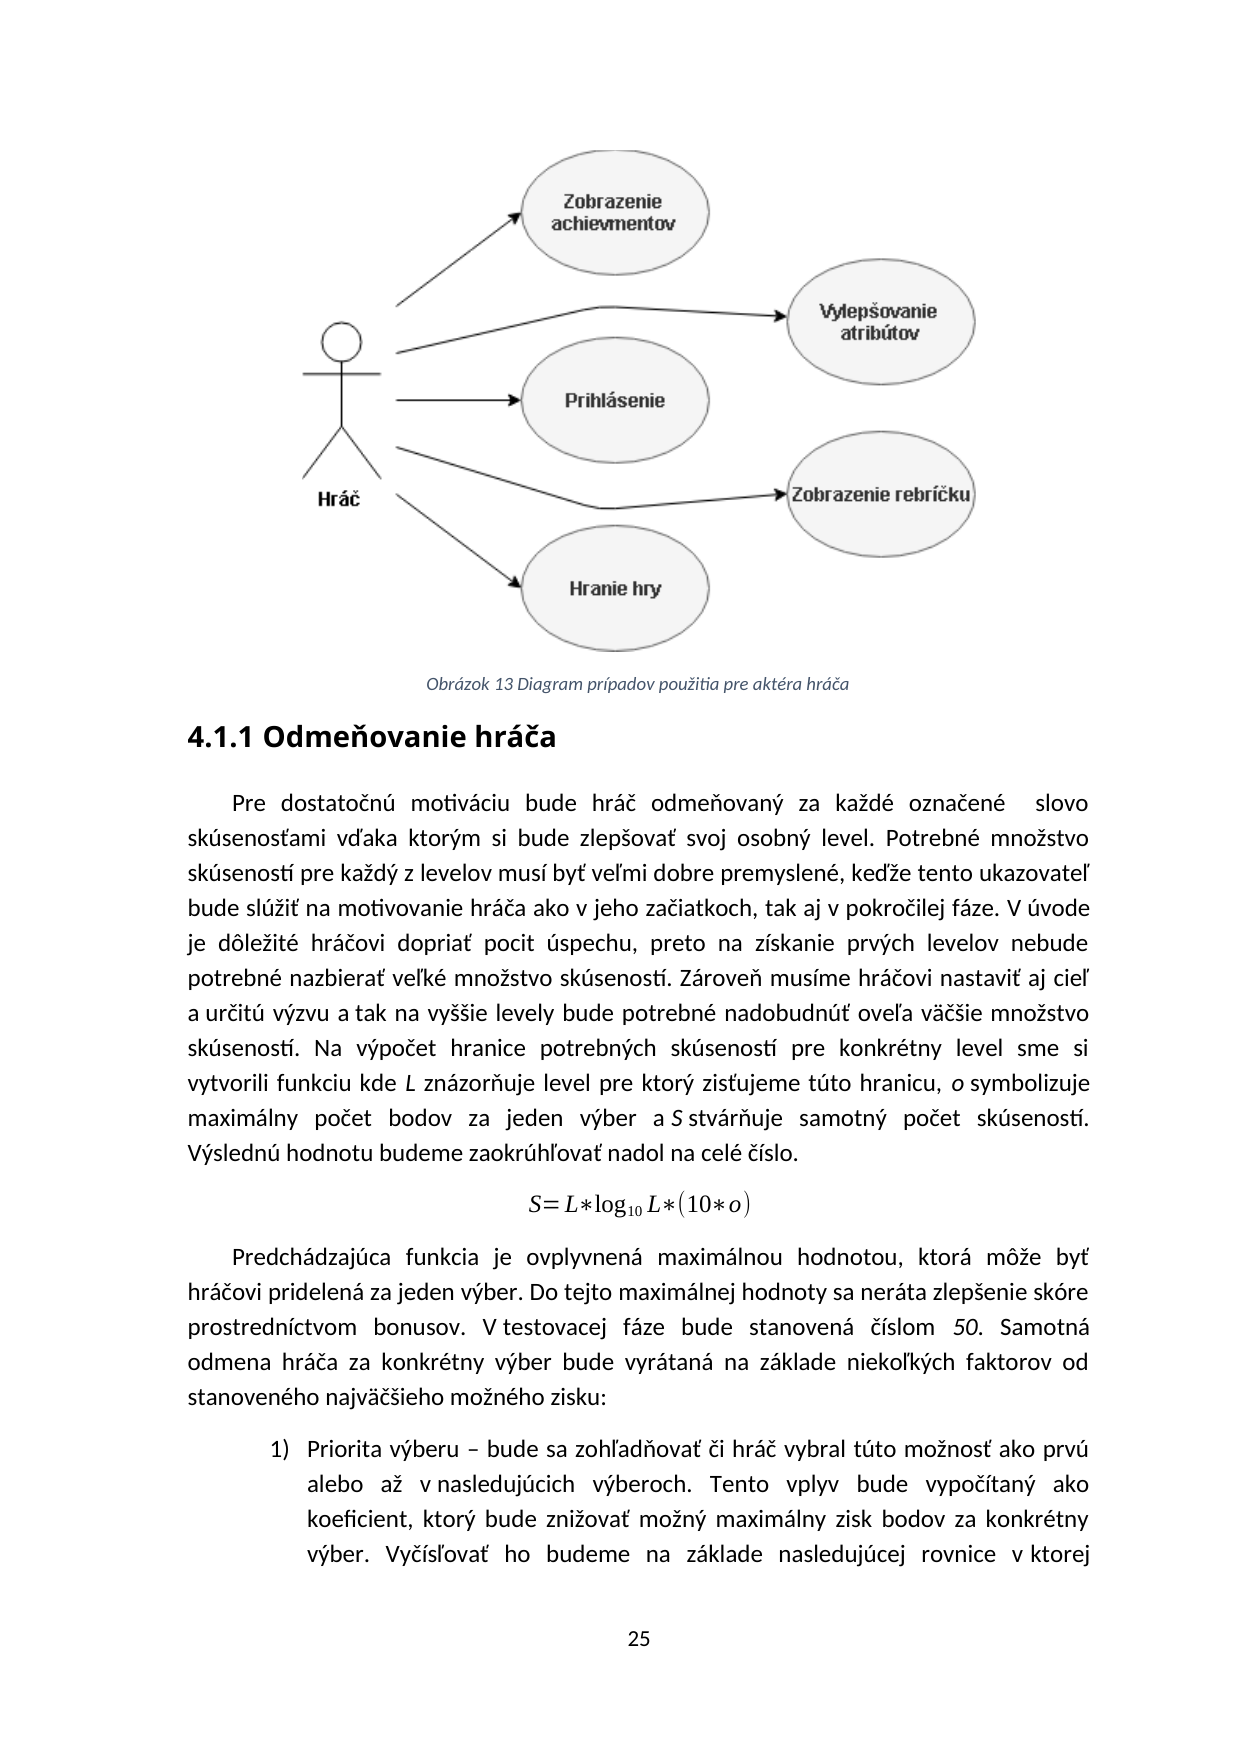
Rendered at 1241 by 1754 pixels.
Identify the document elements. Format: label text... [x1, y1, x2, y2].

picture [302, 150, 976, 652]
subtitle Odmeňovanie hráča [187, 716, 1090, 756]
text Predchádzajúca funkcia je ovplyvnená maximálnou hodnotou, ktorá môže byť hráčovi pridelená za jeden výber. Do tejto maximálnej hodnoty sa neráta zlepšenie skóre prostredníctvom bonusov. V testovacej fáze bude stanovená číslom 50. Samotná odmena hráča za konkrétny výber bude vyrátaná na základe niekoľkých faktorov od stanoveného najväčšieho možného zisku: [187, 1241, 1090, 1412]
text Obrázok 13 Diagram prípadov použitia pre aktéra hráča [187, 672, 1090, 695]
text Pre dostatočnú motiváciu bude hráč odmeňovaný za každé označené slovo skúsenosťami vďaka ktorým si bude zlepšovať svoj osobný level. Potrebné množstvo skúseností pre každý z levelov musí byť veľmi dobre premyslené, keďže tento ukazovateľ bude slúžiť na motivovanie hráča ako v jeho začiatkoch, tak aj v pokročilej fáze. V úvode je dôležité hráčovi dopriať pocit úspechu, preto na získanie prvých levelov nebude potrebné nazbierať veľké množstvo skúseností. Zároveň musíme hráčovi nastaviť aj cieľ a určitú výzvu a tak na vyššie levely bude potrebné nadobudnúť oveľa väčšie množstvo skúseností. Na výpočet hranice potrebných skúseností pre konkrétny level sme si vytvorili funkciu kde L znázorňuje level pre ktorý zisťujeme túto hranicu, o symbolizuje maximálny počet bodov za jeden výber a S stvárňuje samotný počet skúseností. Výslednú hodnotu budeme zaokrúhľovať nadol na celé číslo. [187, 787, 1090, 1167]
